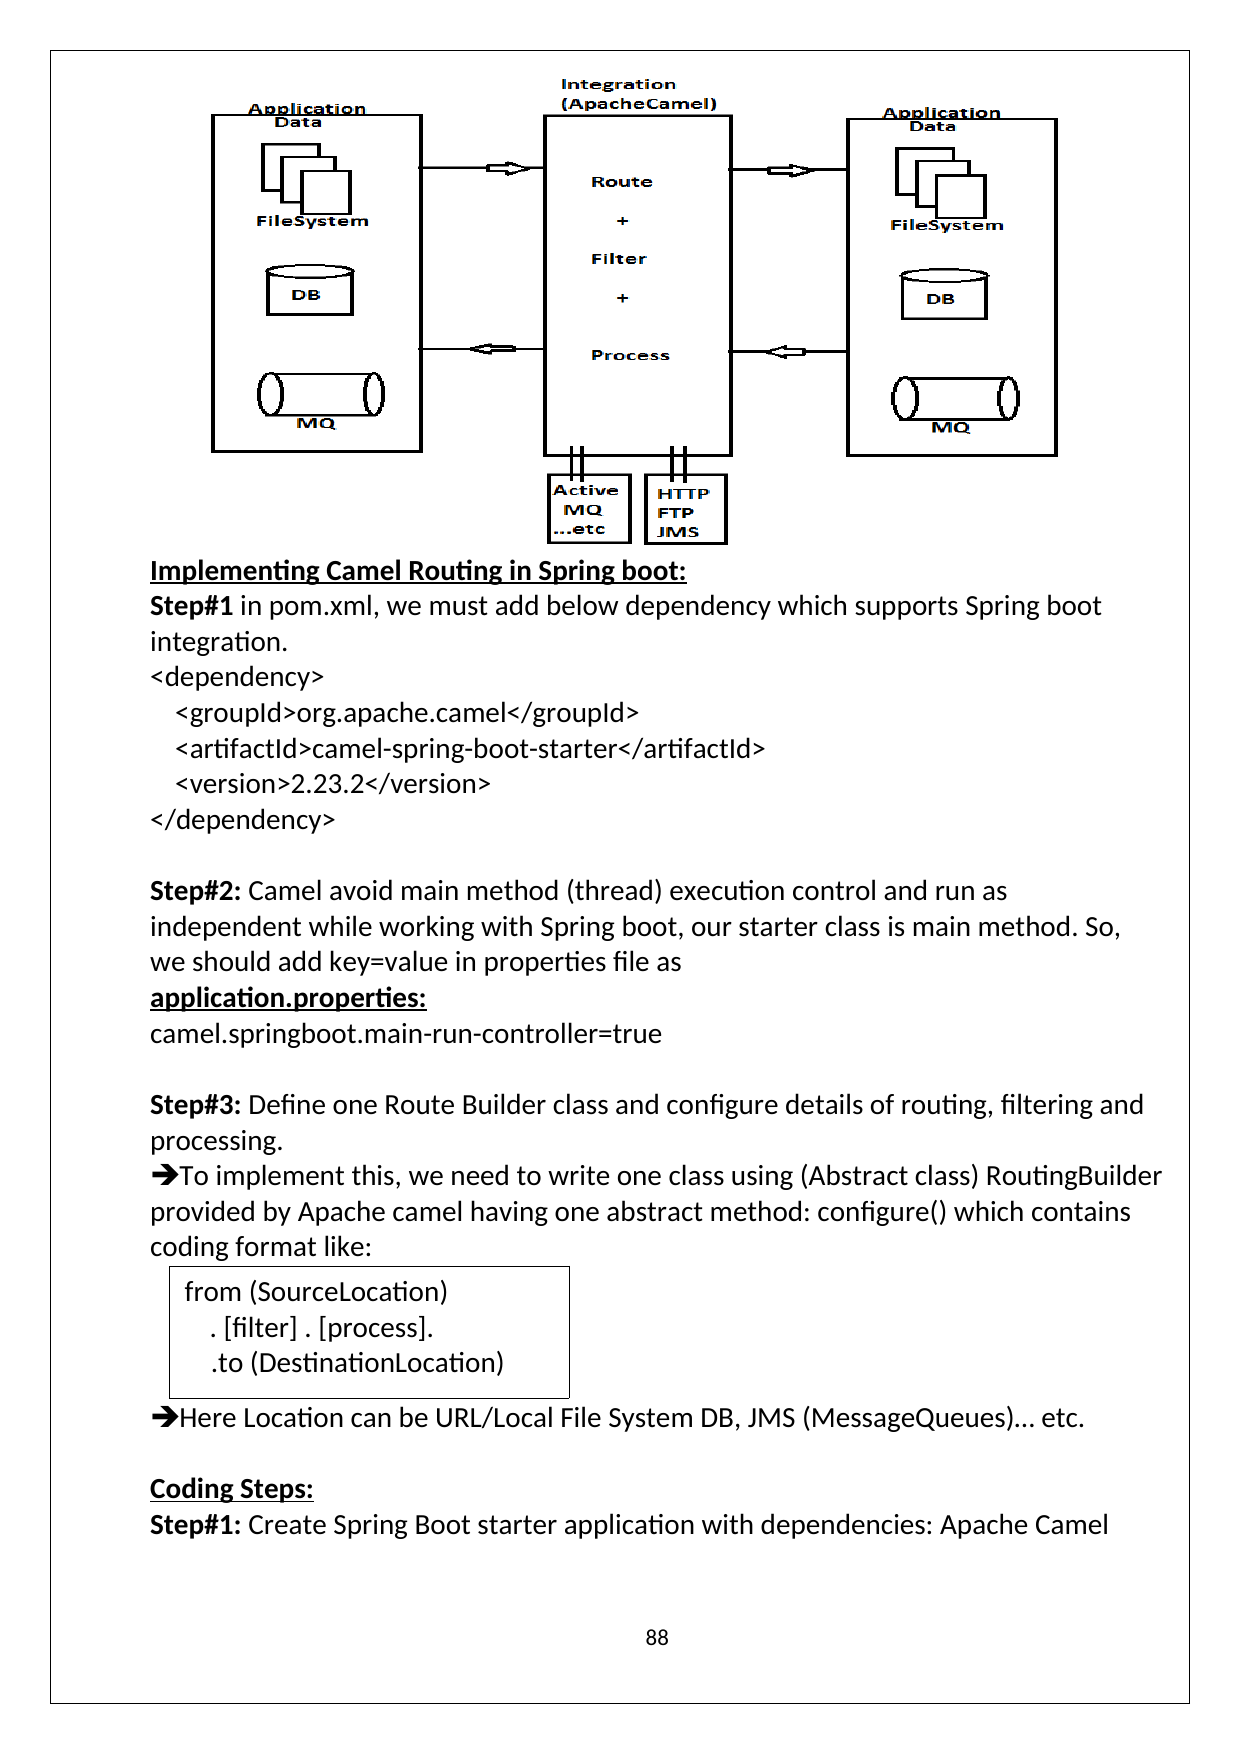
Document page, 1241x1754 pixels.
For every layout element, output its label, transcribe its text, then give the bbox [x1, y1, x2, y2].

text Step#3: Define one Route Builder class and configure details of routing, filtering and processing. [150, 1086, 1164, 1157]
text Step#1 in pom.xml, we must add below dependency which supports Spring boot integration. [150, 587, 1164, 658]
text <groupId>org.apache.camel</groupId> [150, 694, 1164, 730]
text Here Location can be URL/Local File System DB, JMS (MessageQueues)… etc. [150, 1399, 1164, 1434]
text Step#2: Camel avoid main method (thread) execution control and run as independent while working with Spring boot, our starter class is main method. So, we should add key=value in properties file as [150, 872, 1164, 979]
text Implementing Camel Routing in Spring boot: [150, 552, 1164, 587]
text <artifactId>camel-spring-boot-starter</artifactId> [150, 730, 1164, 765]
text To implement this, we need to write one class using (Abstract class) RoutingBuilder provided by Apache camel having one abstract method: configure() which contains coding format like: [150, 1157, 1164, 1264]
text camel.springboot.main-run-controller=true [150, 1015, 1164, 1050]
text </dependency> [150, 801, 1164, 837]
text Coding Steps: [150, 1470, 1164, 1506]
text <dependency> [150, 658, 1164, 694]
picture [150, 73, 1096, 552]
text Step#1: Create Spring Boot starter application with dependencies: Apache Camel [150, 1506, 1164, 1541]
text application.properties: [150, 979, 1164, 1015]
text <version>2.23.2</version> [150, 765, 1164, 801]
